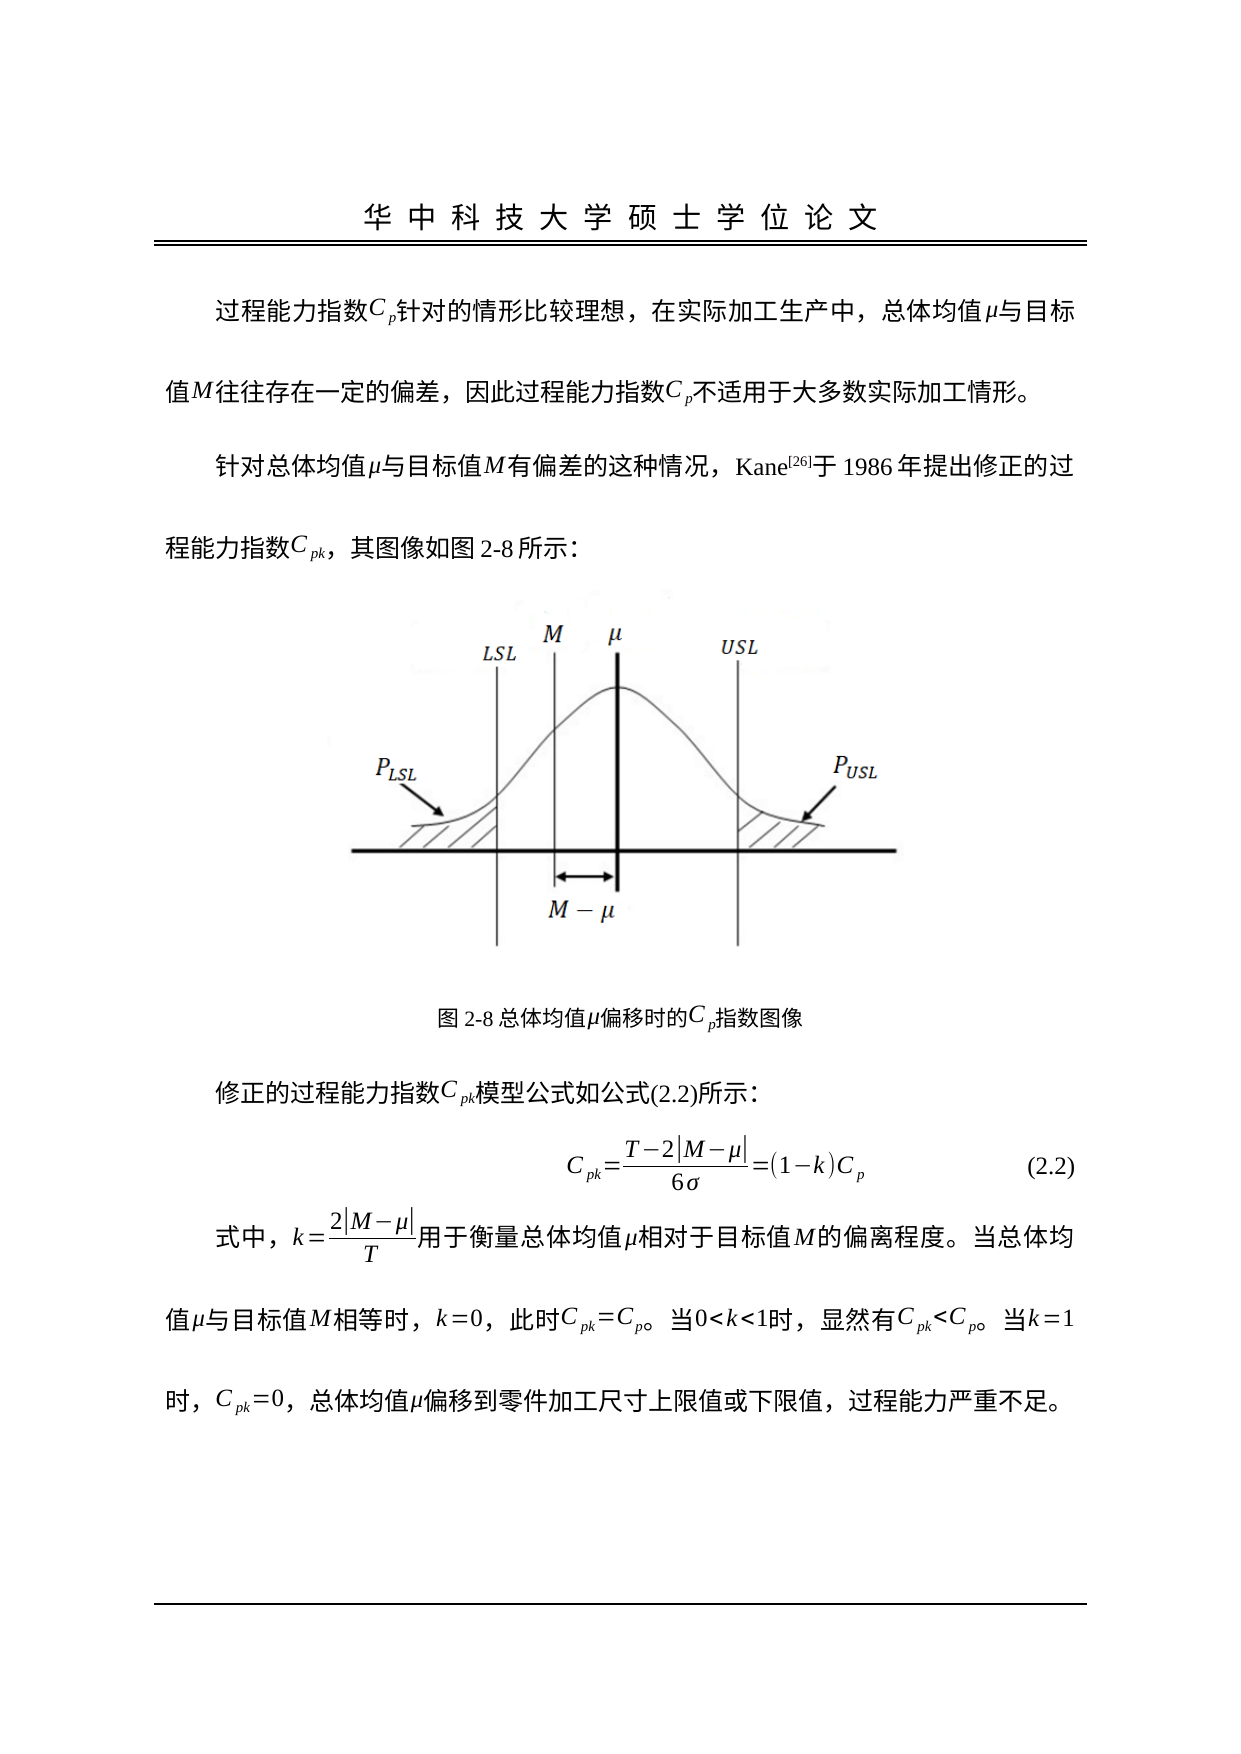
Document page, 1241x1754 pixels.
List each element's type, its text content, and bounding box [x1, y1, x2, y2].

text 图 2-8 总体均值偏移时的指数图像 [165, 1001, 1075, 1032]
text 式中，用于衡量总体均值相对于目标值的偏离程度。当总体均值与目标值相等时，，此时。当时，显然有。当时，，总体均值偏移到零件加工尺寸上限值或下限值，过程能力严重不足。 [165, 1205, 1075, 1432]
picture [319, 587, 921, 959]
text 针对总体均值与目标值有偏差的这种情况，Kane[26]于1986年提出修正的过程能力指数，其图像如图2-8所示： [165, 432, 1075, 579]
text 修正的过程能力指数模型公式如公式(2.2)所示： [165, 1059, 1075, 1124]
text 过程能力指数针对的情形比较理想，在实际加工生产中，总体均值与目标值往往存在一定的偏差，因此过程能力指数不适用于大多数实际加工情形。 [165, 277, 1075, 423]
